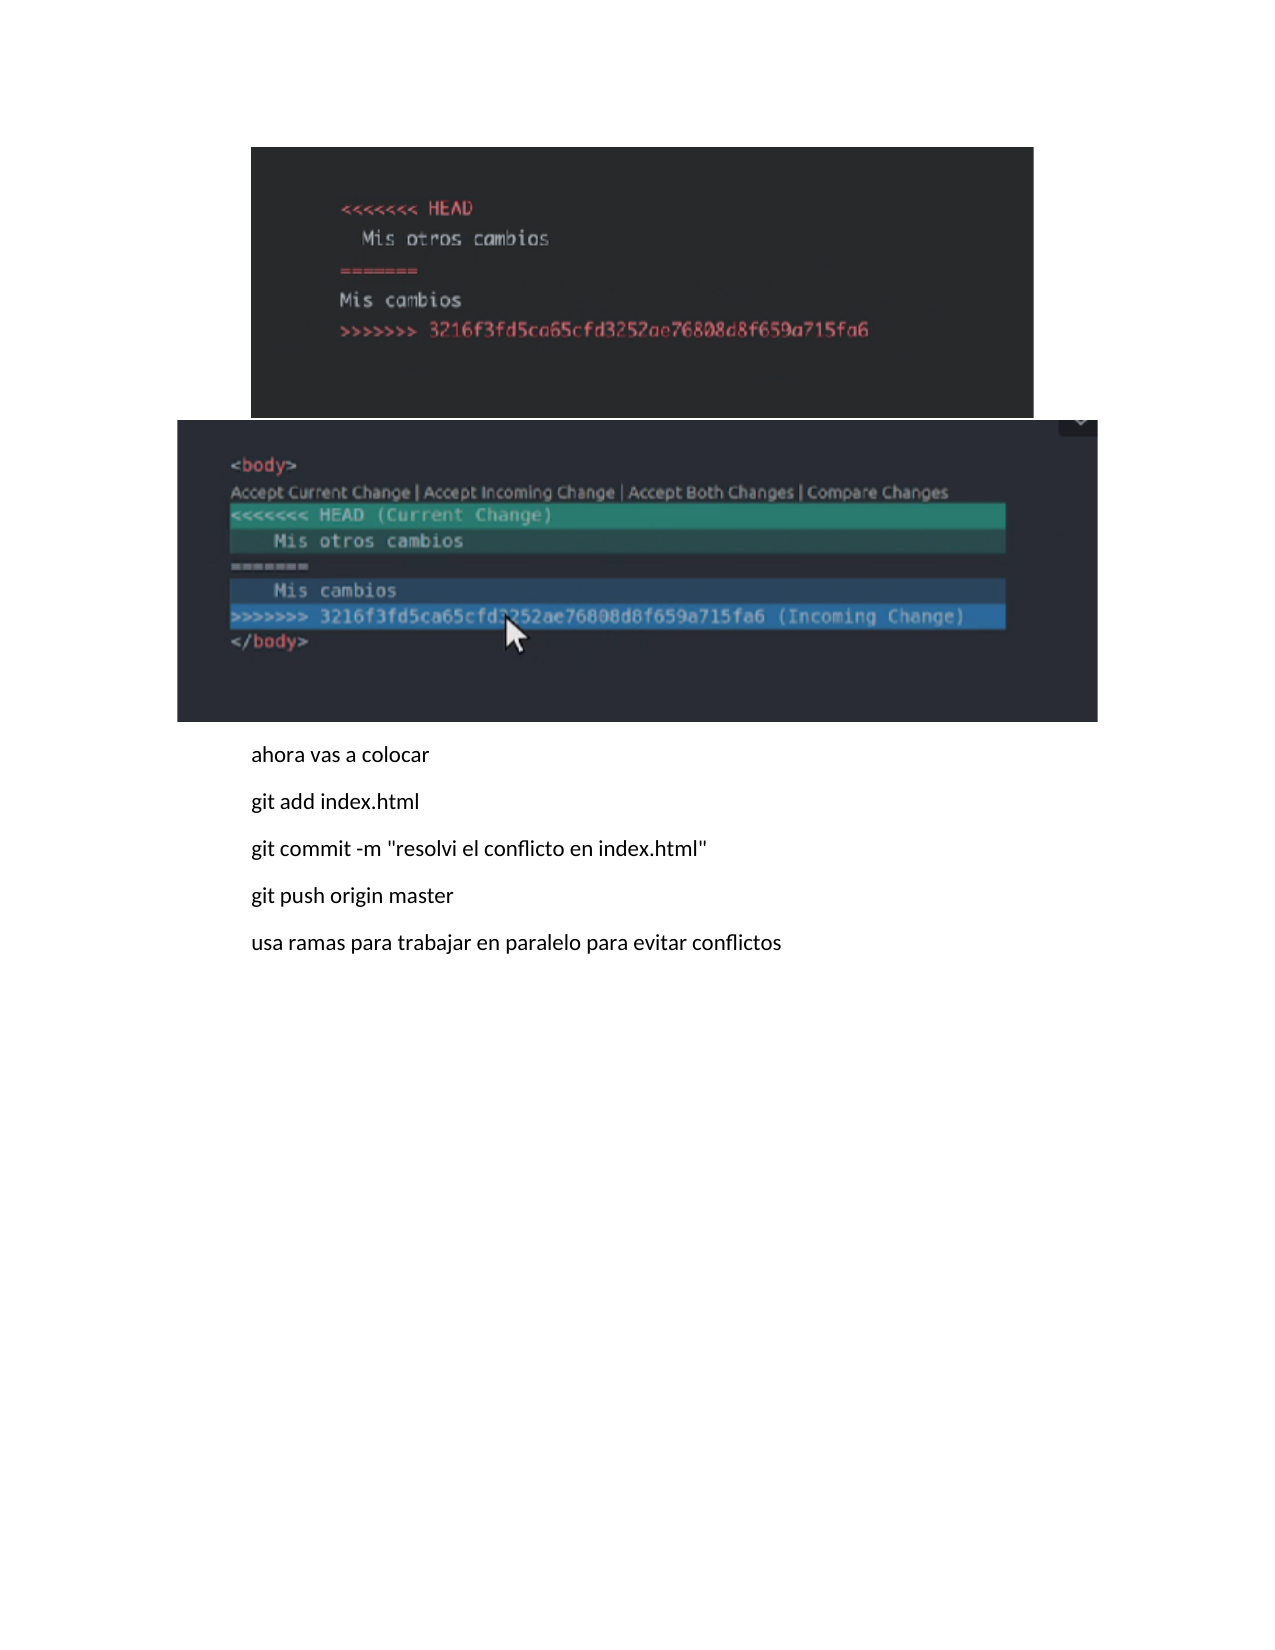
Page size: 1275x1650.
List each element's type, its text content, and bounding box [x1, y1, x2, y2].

text git push origin master [177, 881, 1098, 909]
text git commit -m "resolvi el conflicto en index.html" [177, 834, 1098, 862]
text usa ramas para trabajar en paralelo para evitar conflictos [177, 928, 1098, 956]
picture [177, 420, 1098, 722]
picture [251, 147, 1034, 418]
text ahora vas a colocar [177, 740, 1098, 768]
text git add index.html [177, 787, 1098, 815]
